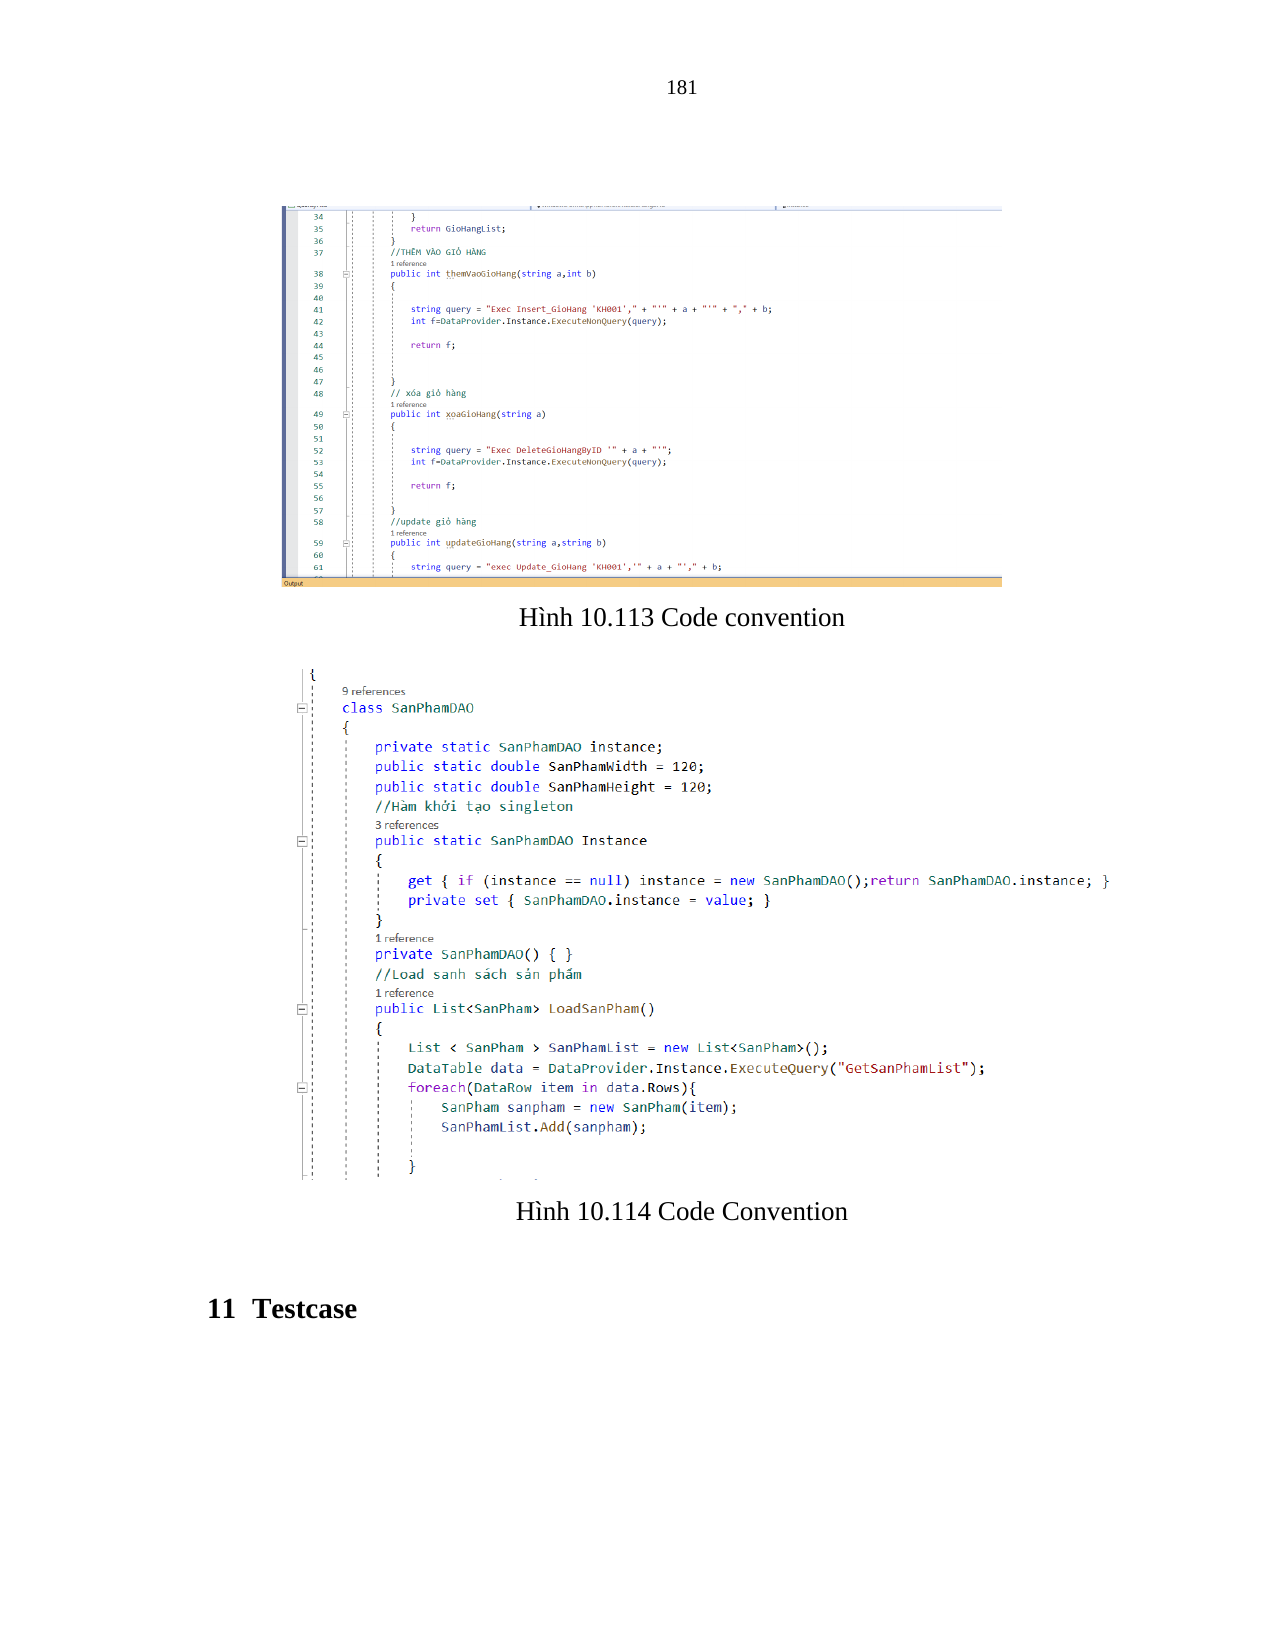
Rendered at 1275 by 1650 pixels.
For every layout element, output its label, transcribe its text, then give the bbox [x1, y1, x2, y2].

subtitle Testcase [207, 1292, 1157, 1325]
text Hình . Code convention [207, 602, 1157, 633]
text Hình . Code Convention [207, 1195, 1157, 1226]
picture [281, 669, 1232, 1180]
picture [281, 206, 1002, 587]
